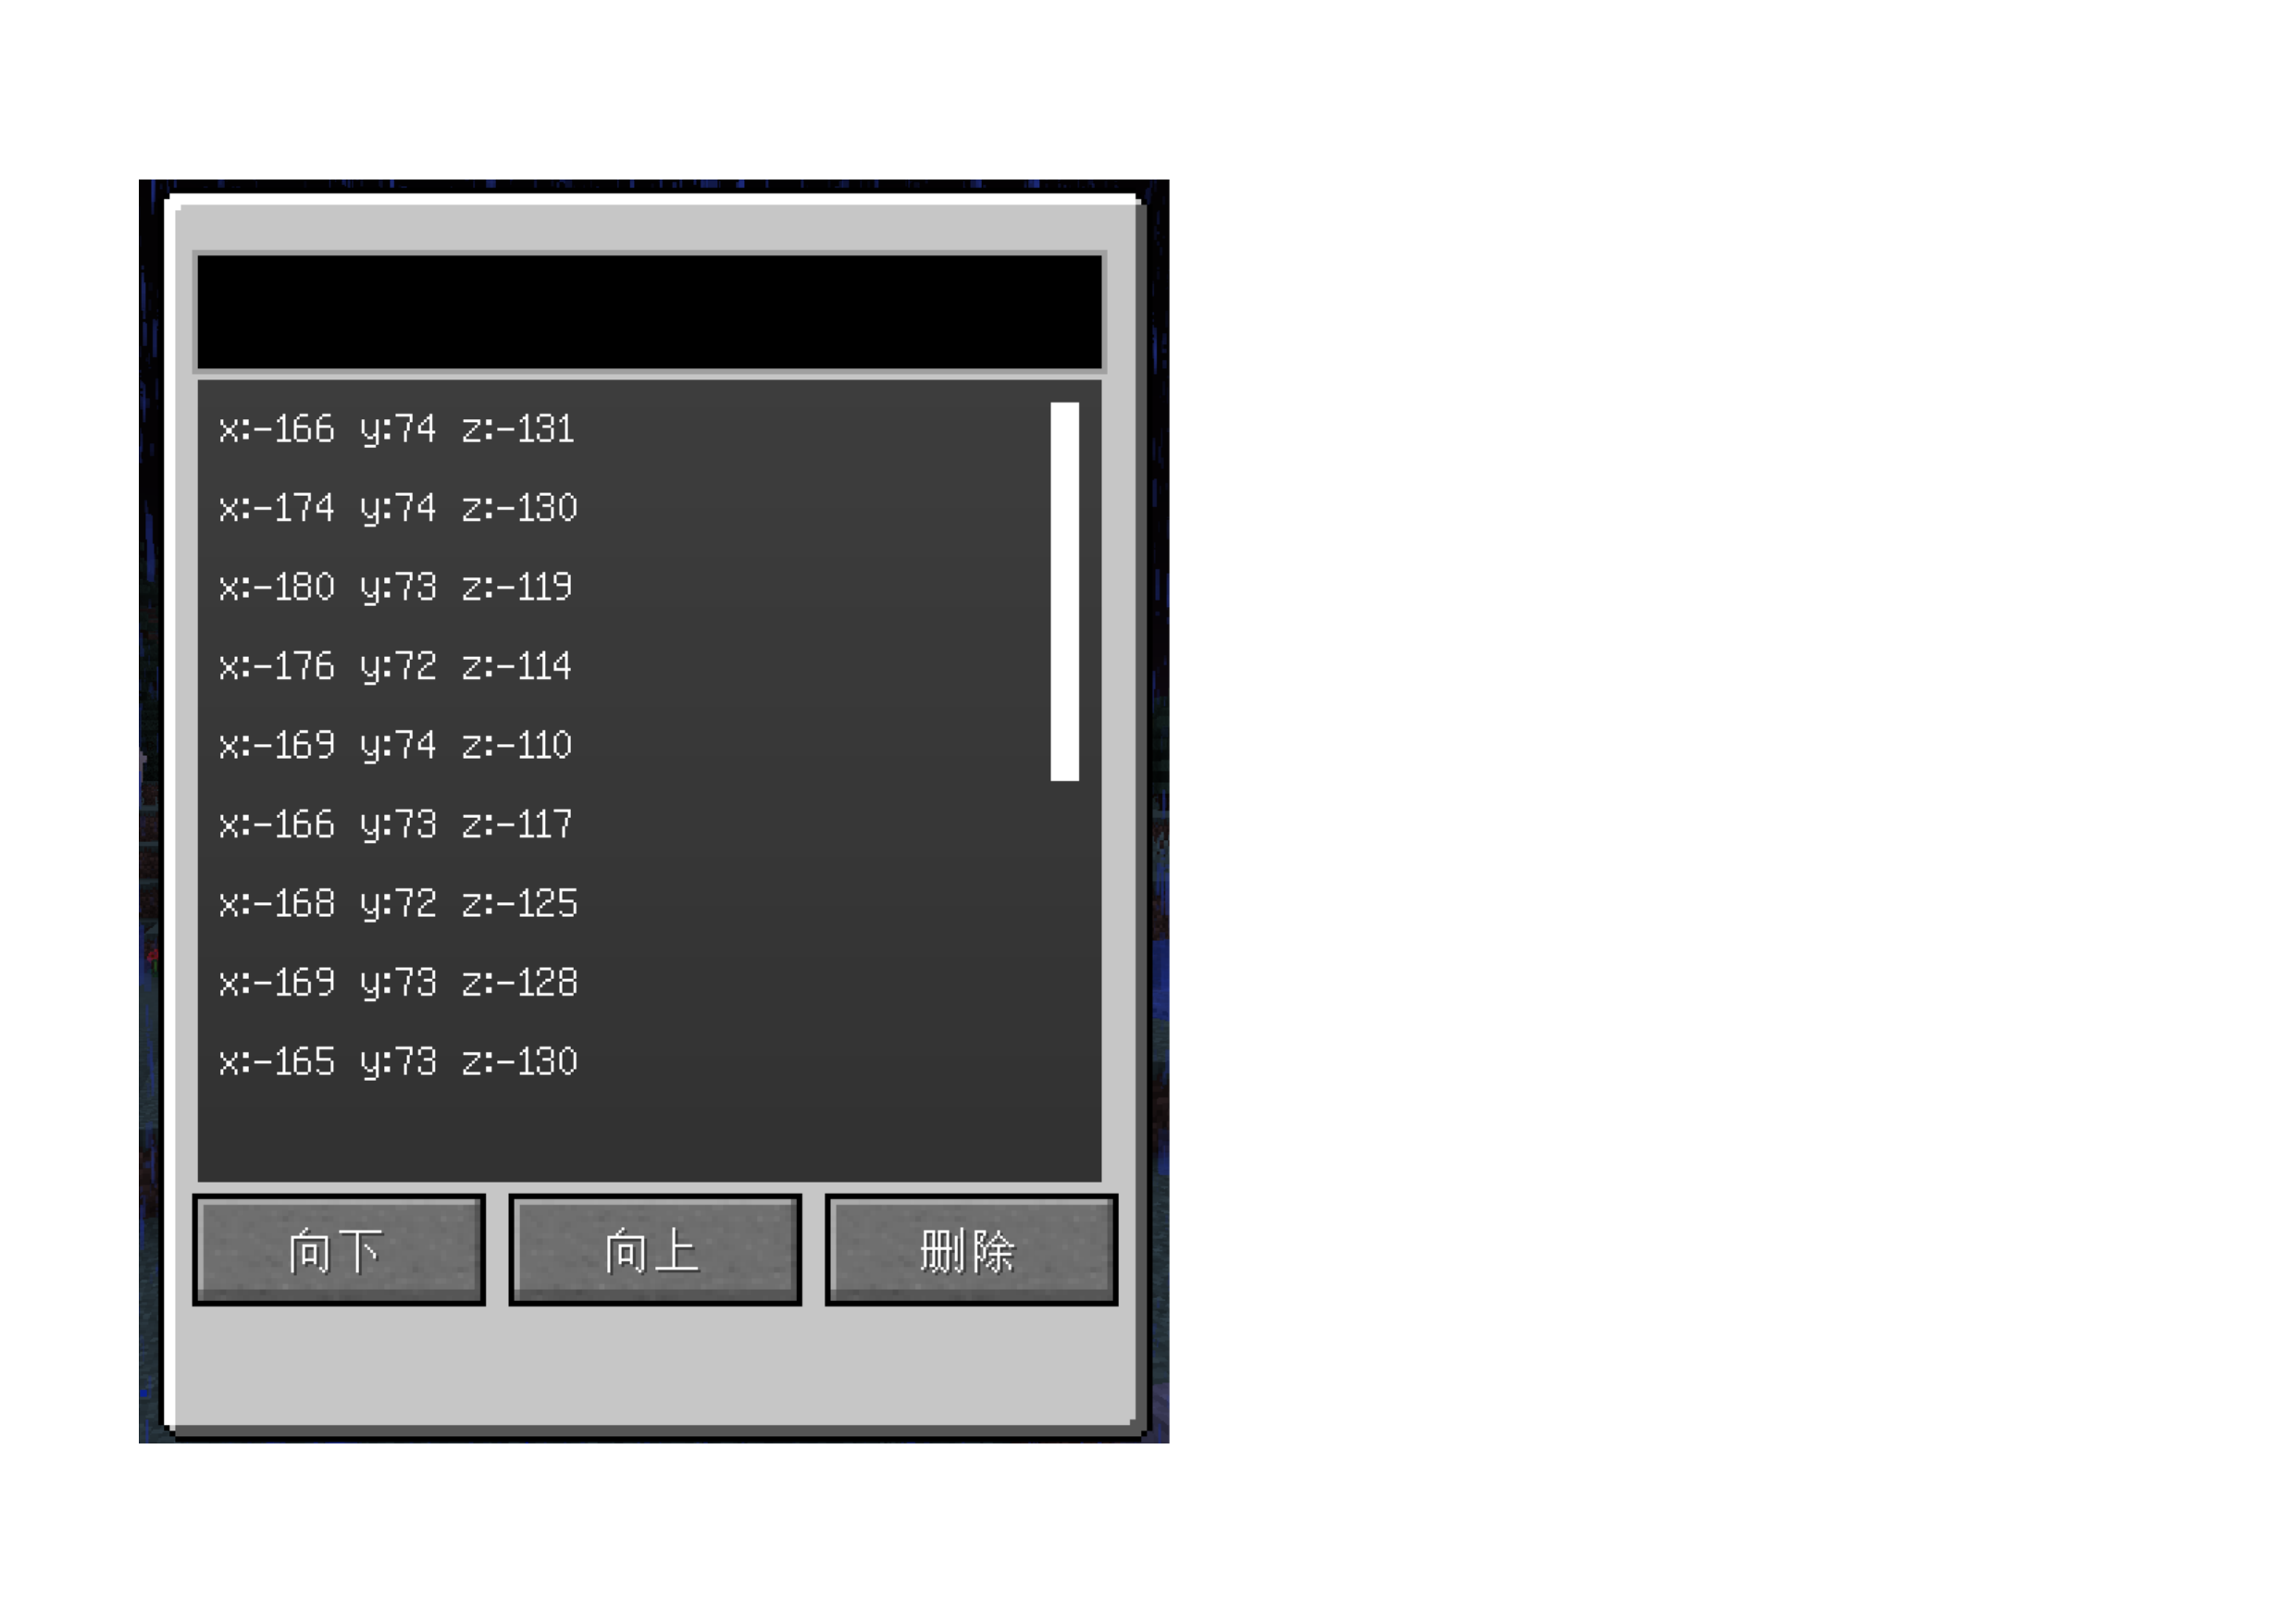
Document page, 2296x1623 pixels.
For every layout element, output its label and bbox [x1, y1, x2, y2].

picture [139, 180, 1170, 1443]
